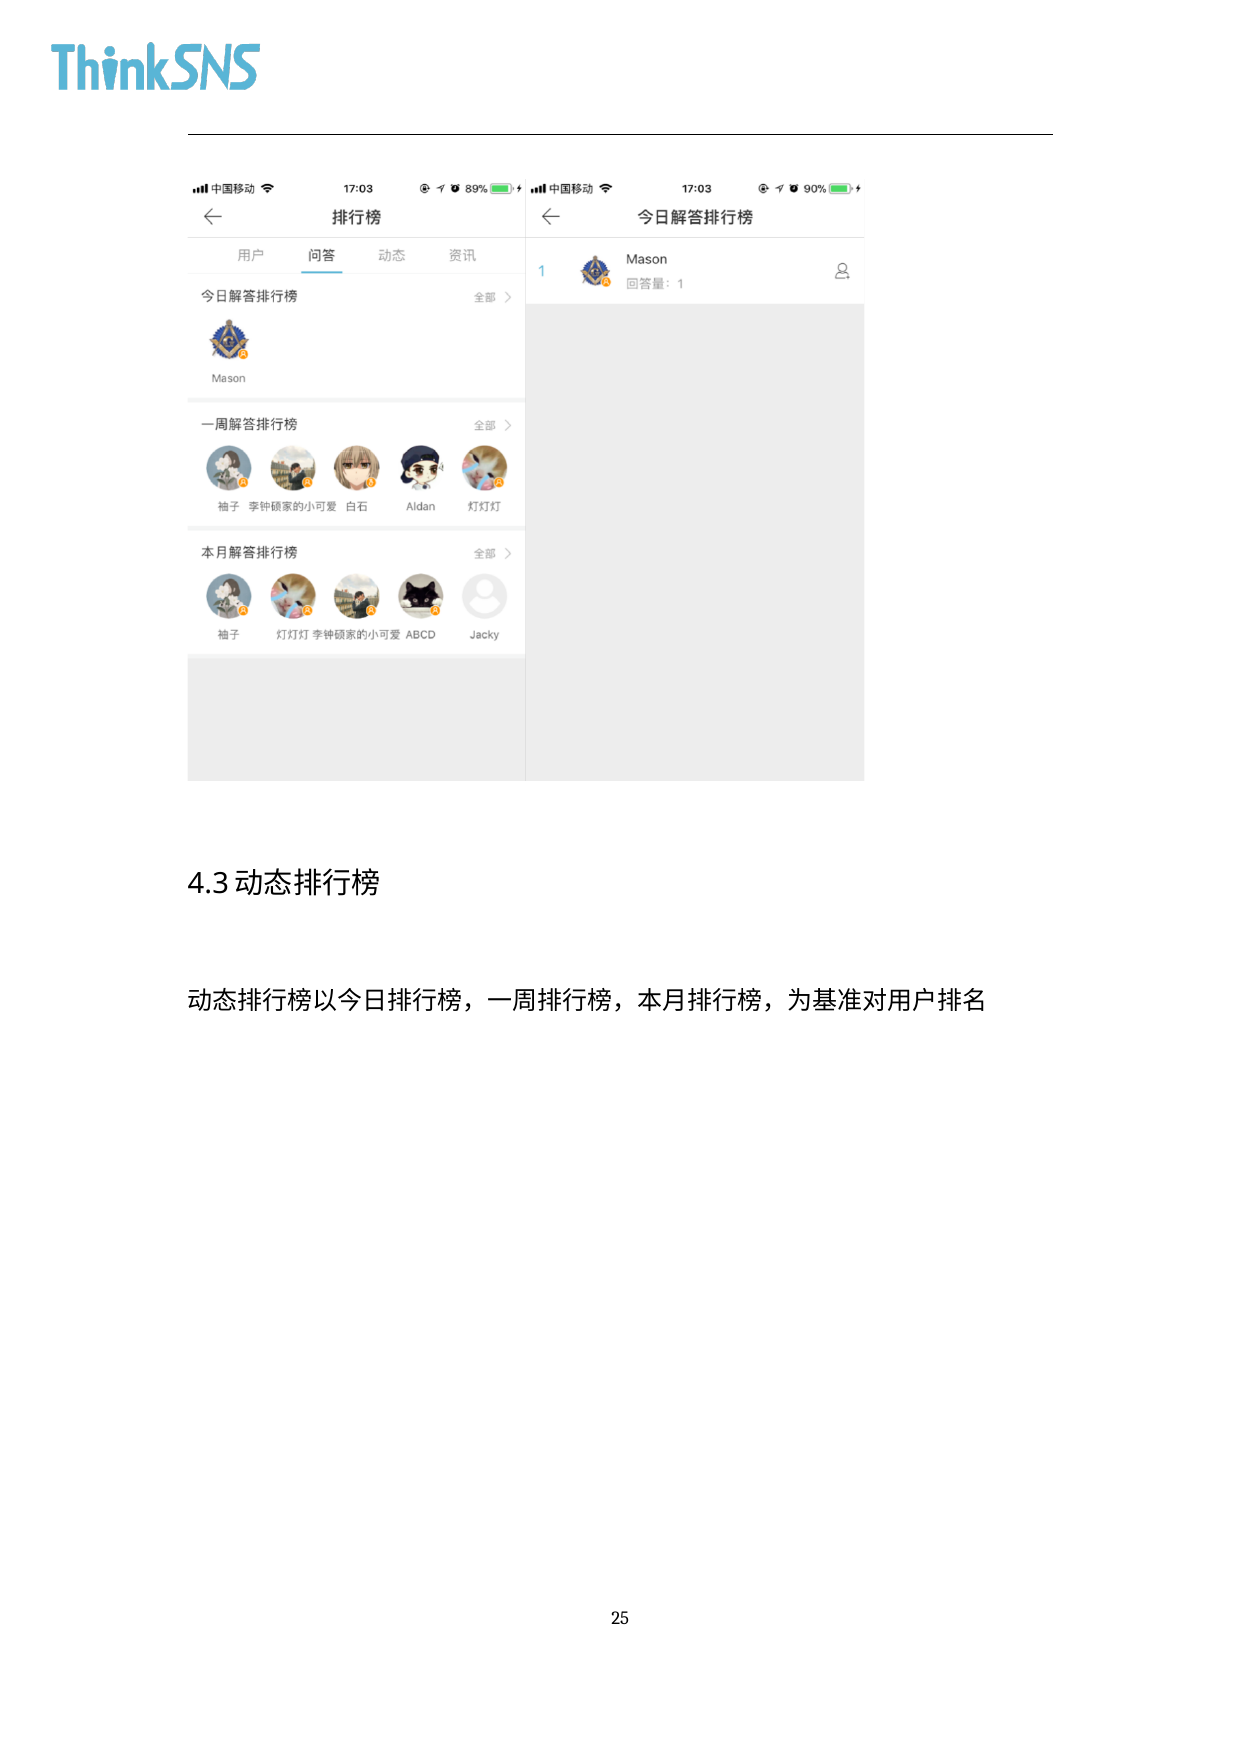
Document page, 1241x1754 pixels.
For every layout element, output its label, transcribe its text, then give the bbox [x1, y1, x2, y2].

picture [187, 179, 865, 781]
text 动态排行榜以今日排行榜，一周排行榜，本月排行榜，为基准对用户排名 [187, 979, 1053, 1018]
subtitle 4.3动态排行榜 [187, 841, 1053, 921]
picture [42, 40, 268, 94]
